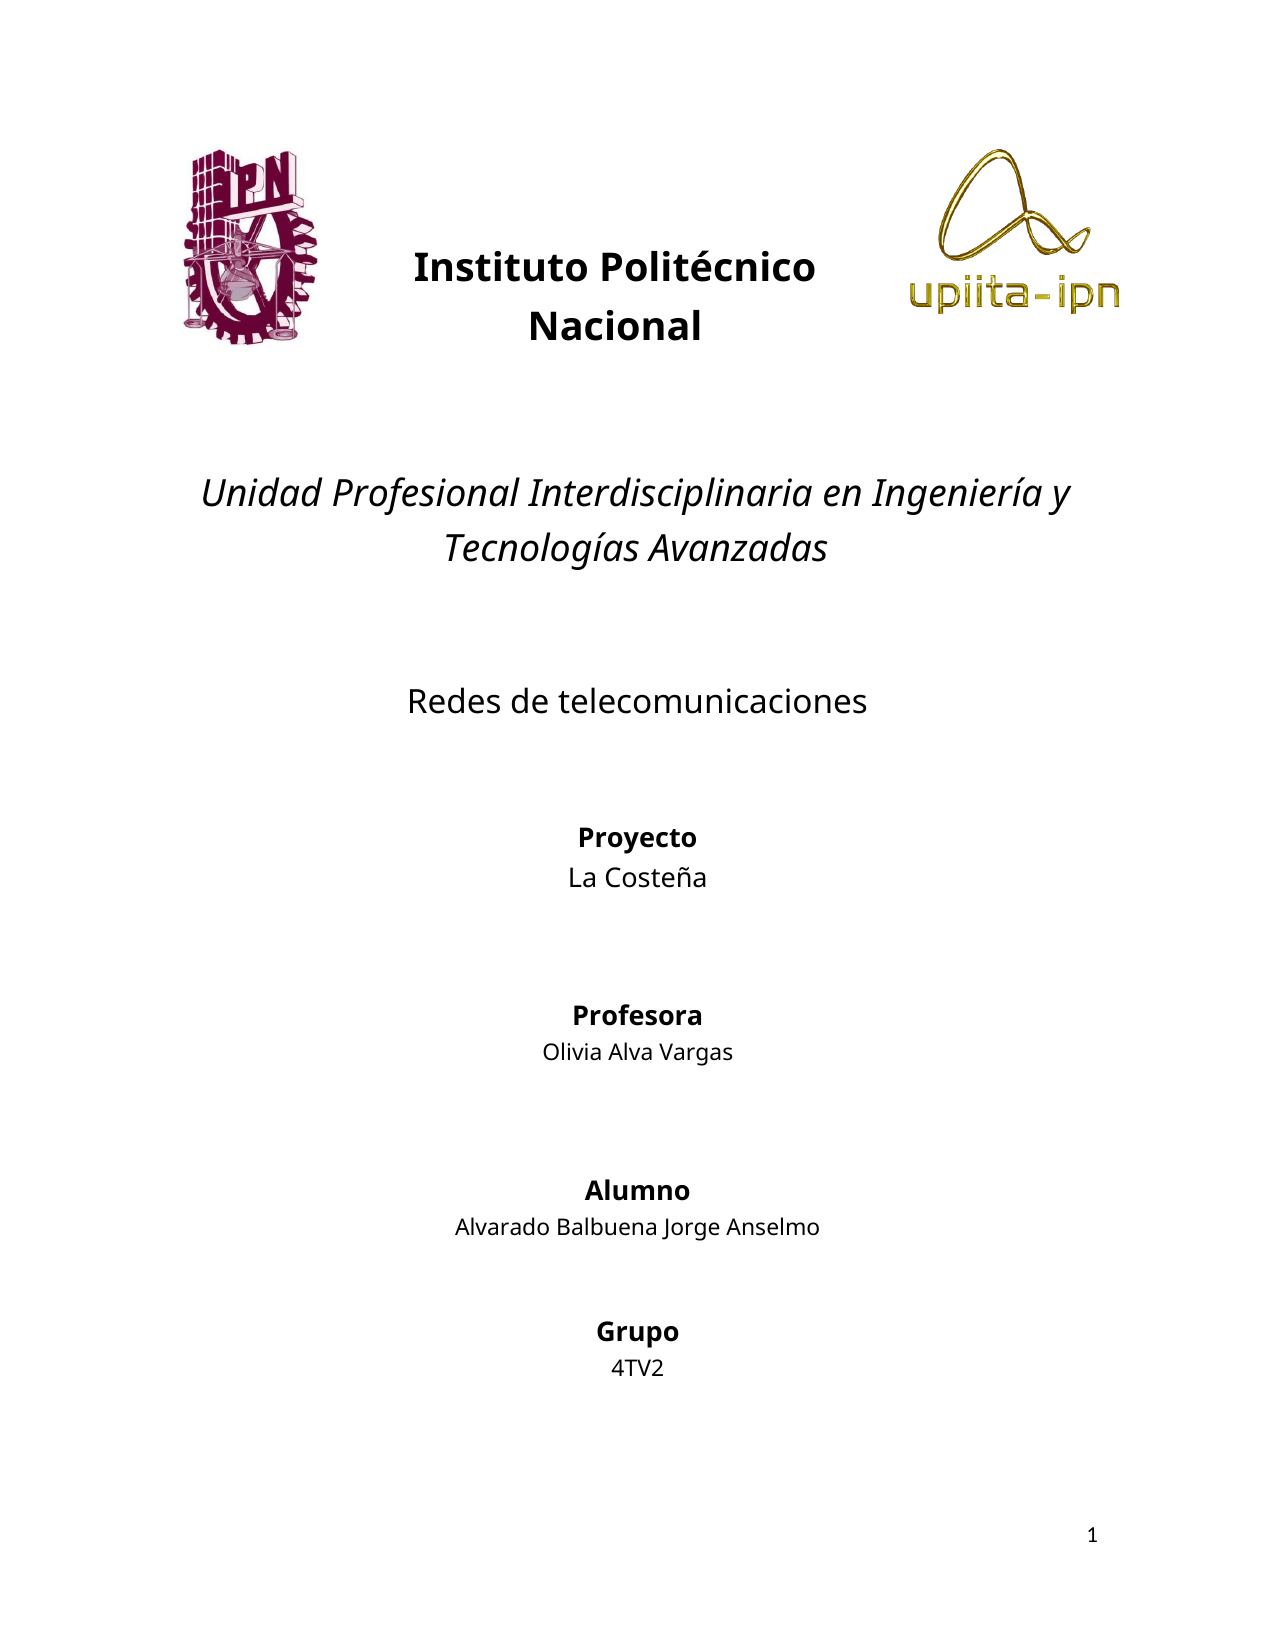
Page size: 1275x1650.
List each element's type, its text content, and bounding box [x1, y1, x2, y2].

text Profesora [177, 996, 1098, 1033]
picture [177, 147, 320, 346]
text Alumno [177, 1171, 1098, 1208]
text Redes de telecomunicaciones [177, 678, 1098, 723]
text La Costeña [177, 858, 1098, 895]
text 4TV2 [177, 1352, 1098, 1383]
picture [910, 149, 1119, 314]
text Unidad Profesional Interdisciplinaria en Ingeniería y Tecnologías Avanzadas [177, 466, 1098, 572]
text Grupo [177, 1312, 1098, 1349]
text Alvarado Balbuena Jorge Anselmo [177, 1211, 1098, 1242]
text Olivia Alva Vargas [177, 1036, 1098, 1067]
text Instituto Politécnico Nacional [177, 239, 1098, 352]
text Proyecto [177, 818, 1098, 855]
